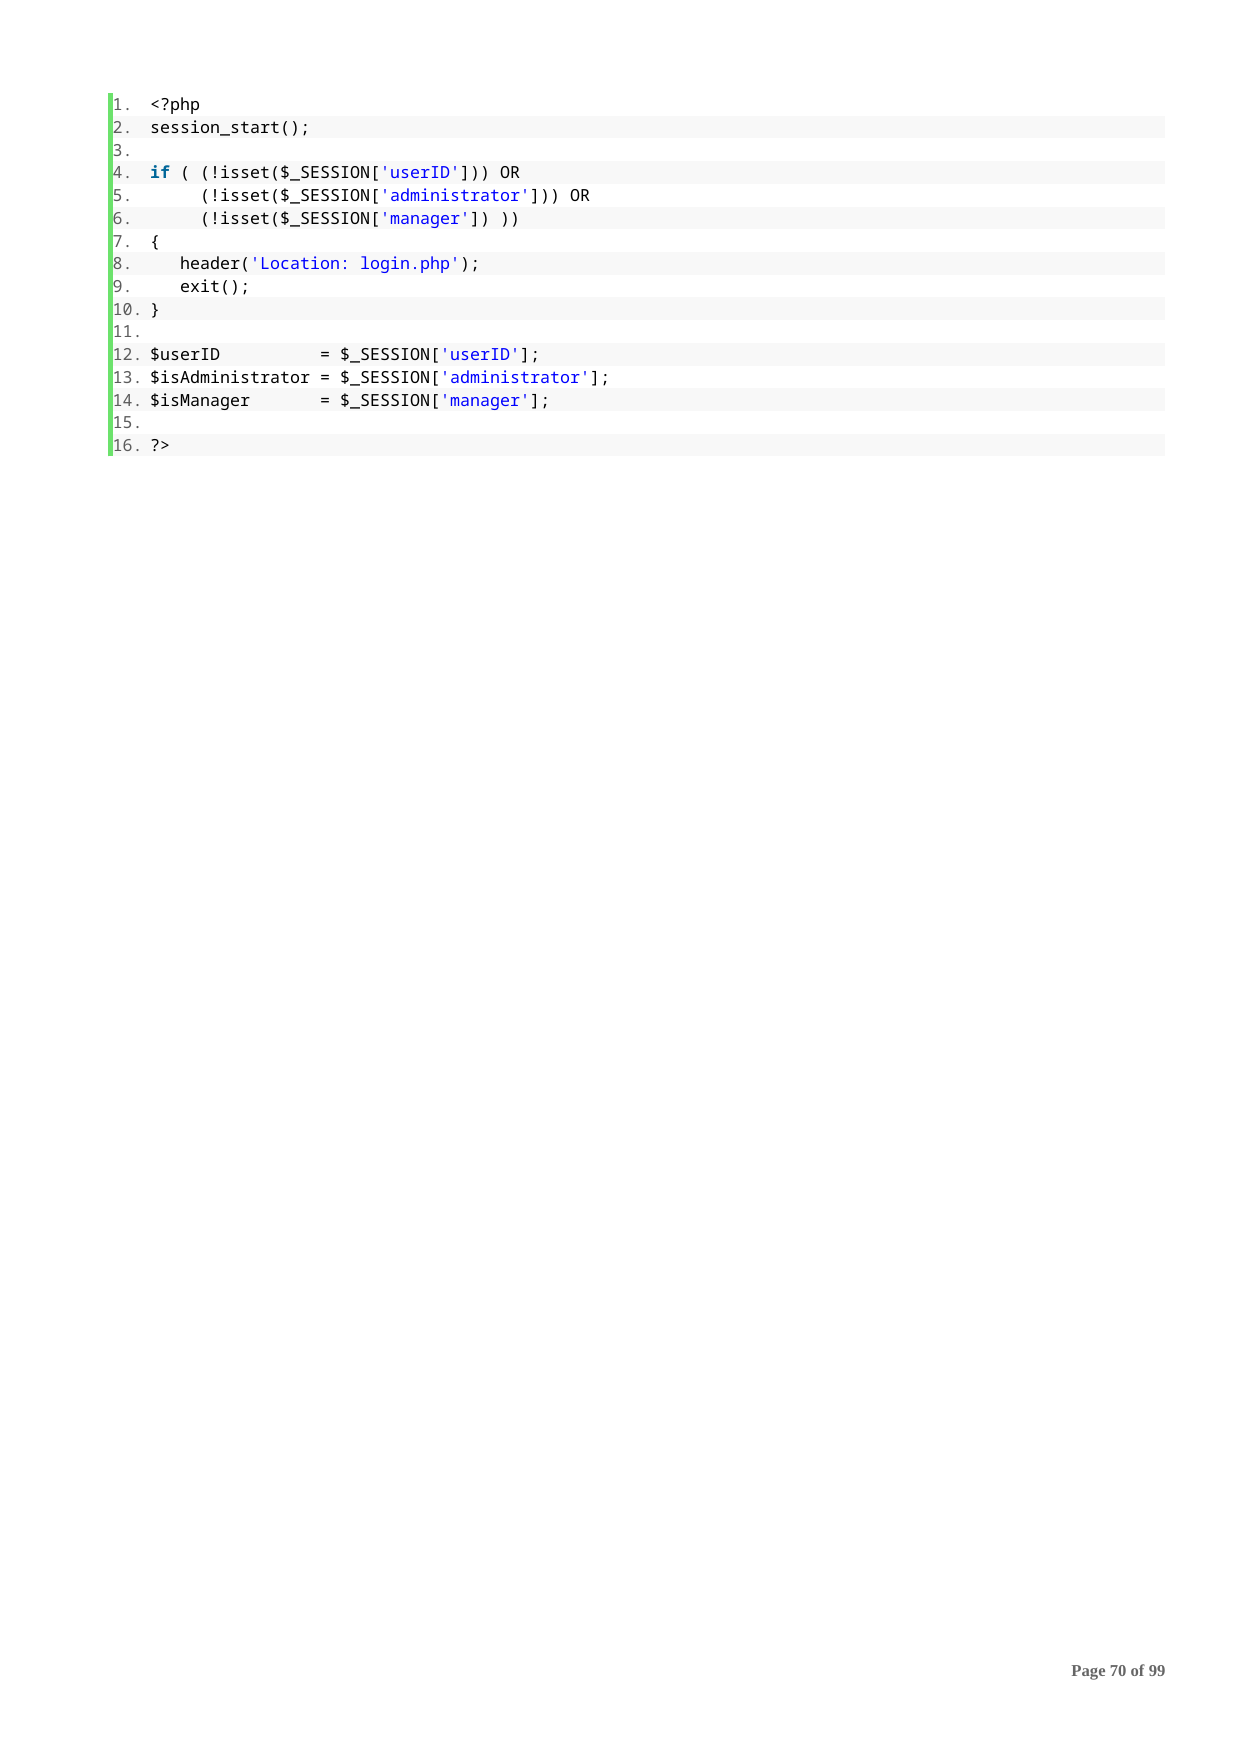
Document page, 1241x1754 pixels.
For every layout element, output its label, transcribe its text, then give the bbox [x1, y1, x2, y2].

list ?> [113, 434, 1165, 456]
list <?php [113, 93, 1165, 116]
list { [113, 229, 1165, 252]
list (!isset($_SESSION['administrator'])) OR [113, 184, 1165, 207]
list if ( (!isset($_SESSION['userID'])) OR [113, 161, 1165, 184]
list (!isset($_SESSION['manager']) )) [113, 207, 1165, 229]
list } [113, 297, 1165, 320]
list session_start(); [113, 116, 1165, 138]
list $isManager = $_SESSION['manager']; [113, 388, 1165, 411]
list $isAdministrator = $_SESSION['administrator']; [113, 366, 1165, 388]
list header('Location: login.php'); [113, 252, 1165, 275]
list exit(); [113, 275, 1165, 297]
list $userID = $_SESSION['userID']; [113, 343, 1165, 366]
